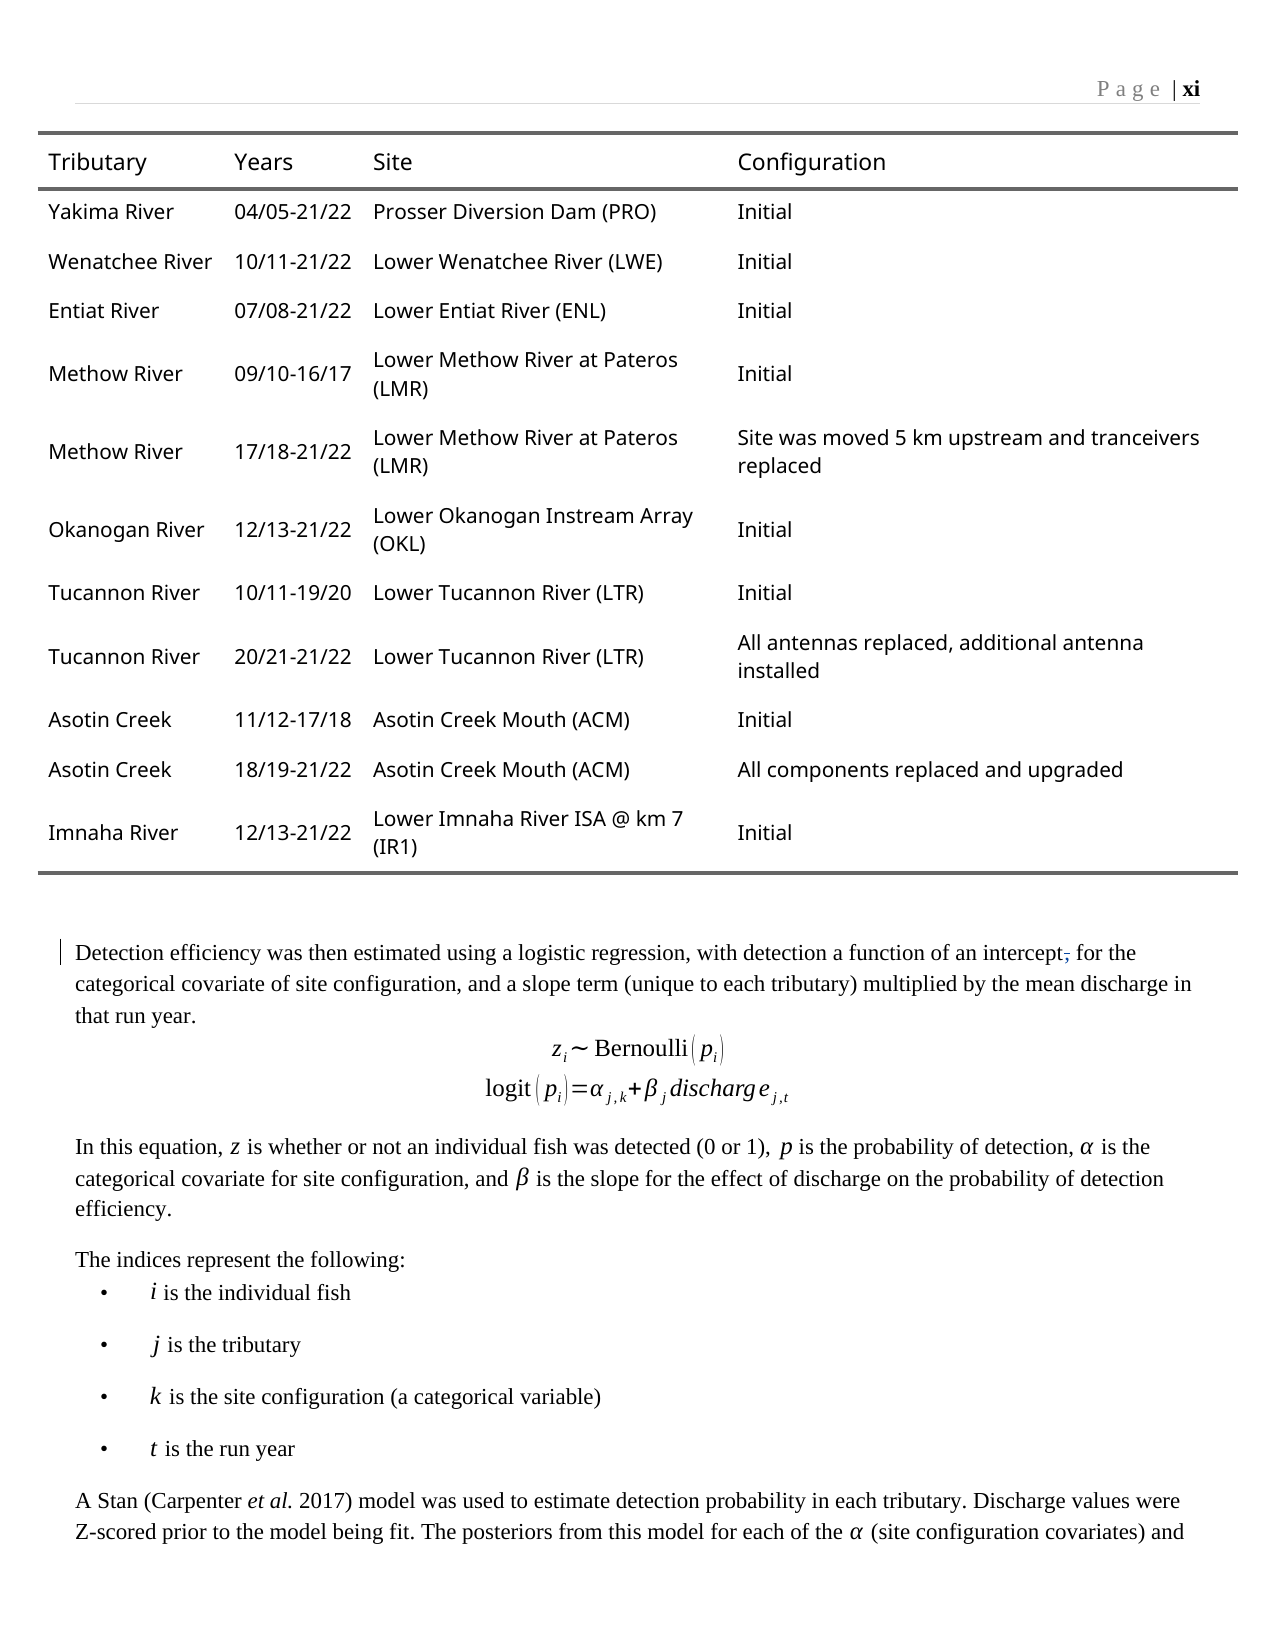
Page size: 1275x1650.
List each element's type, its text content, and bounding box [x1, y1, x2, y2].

table_cell 18/19-21/22 [224, 744, 362, 793]
table_cell Initial [727, 236, 1237, 286]
table_cell Lower Wenatchee River (LWE) [363, 236, 727, 286]
table_header Site [363, 135, 727, 187]
table_cell Okanogan River [38, 490, 224, 568]
text The indices represent the following: [75, 1246, 1200, 1273]
table_cell Initial [727, 568, 1237, 617]
table_cell Wenatchee River [38, 236, 224, 286]
table_cell 17/18-21/22 [224, 413, 362, 490]
list is the individual fish [100, 1278, 1200, 1306]
table_cell Imnaha River [38, 794, 224, 871]
table_cell Initial [727, 794, 1237, 871]
table_cell 12/13-21/22 [224, 490, 362, 568]
list is the run year [100, 1435, 1200, 1462]
table_cell 07/08-21/22 [224, 286, 362, 335]
table_cell 10/11-21/22 [224, 236, 362, 286]
table_cell Lower Tucannon River (LTR) [363, 568, 727, 617]
table_cell Initial [727, 695, 1237, 744]
table_cell Entiat River [38, 286, 224, 335]
table_header Years [224, 135, 362, 187]
table_cell Initial [727, 490, 1237, 568]
table_cell Lower Methow River at Pateros (LMR) [363, 335, 727, 413]
list is the tributary [100, 1330, 1200, 1358]
list is the site configuration (a categorical variable) [100, 1383, 1200, 1410]
table_cell Site was moved 5 km upstream and tranceivers replaced [727, 413, 1237, 490]
table_cell All components replaced and upgraded [727, 744, 1237, 793]
table_cell Lower Imnaha River ISA @ km 7 (IR1) [363, 794, 727, 871]
table_cell Asotin Creek Mouth (ACM) [363, 744, 727, 793]
text In this equation, is whether or not an individual fish was detected (0 or 1), is the probability of detection, is the categorical covariate for site configuration, and is the slope for the effect of discharge on the probability of detection efficiency. [75, 1132, 1200, 1222]
table_cell 09/10-16/17 [224, 335, 362, 413]
table_cell Methow River [38, 335, 224, 413]
table_cell Initial [727, 335, 1237, 413]
table_cell Tucannon River [38, 568, 224, 617]
table_cell Lower Entiat River (ENL) [363, 286, 727, 335]
table_cell Yakima River [38, 191, 224, 236]
table_cell 11/12-17/18 [224, 695, 362, 744]
table_cell Asotin Creek [38, 744, 224, 793]
table_cell Initial [727, 286, 1237, 335]
table_cell Asotin Creek [38, 695, 224, 744]
table_header Tributary [38, 135, 224, 187]
table_cell Tucannon River [38, 617, 224, 695]
table_cell 04/05-21/22 [224, 191, 362, 236]
table_cell Lower Okanogan Instream Array (OKL) [363, 490, 727, 568]
table_cell 10/11-19/20 [224, 568, 362, 617]
table_cell Lower Tucannon River (LTR) [363, 617, 727, 695]
table_cell Prosser Diversion Dam (PRO) [363, 191, 727, 236]
table_cell Methow River [38, 413, 224, 490]
table_cell Initial [727, 191, 1237, 236]
table_cell 12/13-21/22 [224, 794, 362, 871]
text Detection efficiency was then estimated using a logistic regression, with detection a function of an intercept for the categorical covariate of site configuration, and a slope term (unique to each tributary) multiplied by the mean discharge in that run year. [75, 938, 1200, 1028]
table_cell Lower Methow River at Pateros (LMR) [363, 413, 727, 490]
table_cell Asotin Creek Mouth (ACM) [363, 695, 727, 744]
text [75, 1487, 1200, 1545]
table_cell 20/21-21/22 [224, 617, 362, 695]
table_cell All antennas replaced, additional antenna installed [727, 617, 1237, 695]
table_header Configuration [727, 135, 1237, 187]
